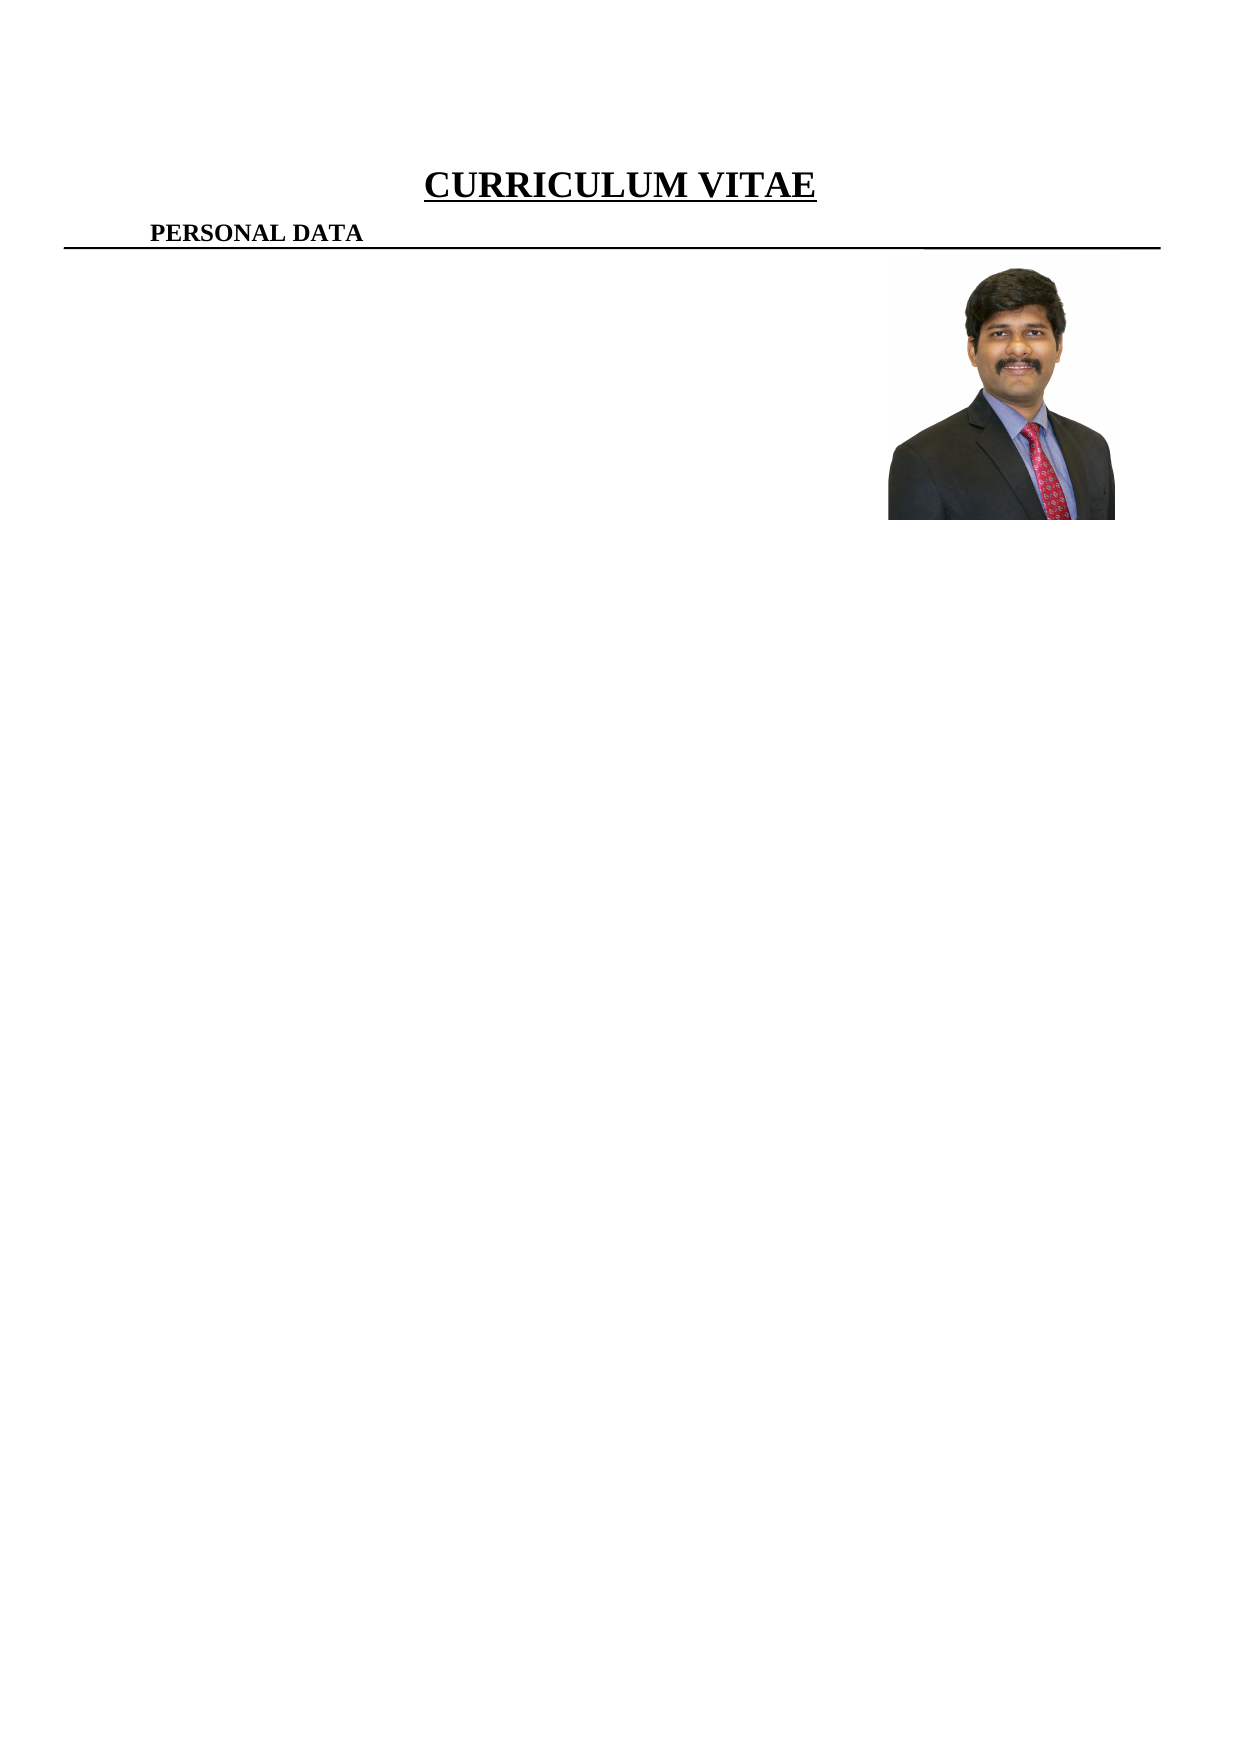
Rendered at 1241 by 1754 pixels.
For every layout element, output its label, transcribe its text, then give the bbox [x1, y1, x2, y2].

text PERSONAL DATA [150, 218, 1090, 247]
text CURRICULUM VITAE [150, 162, 1090, 206]
picture [888, 255, 1115, 520]
